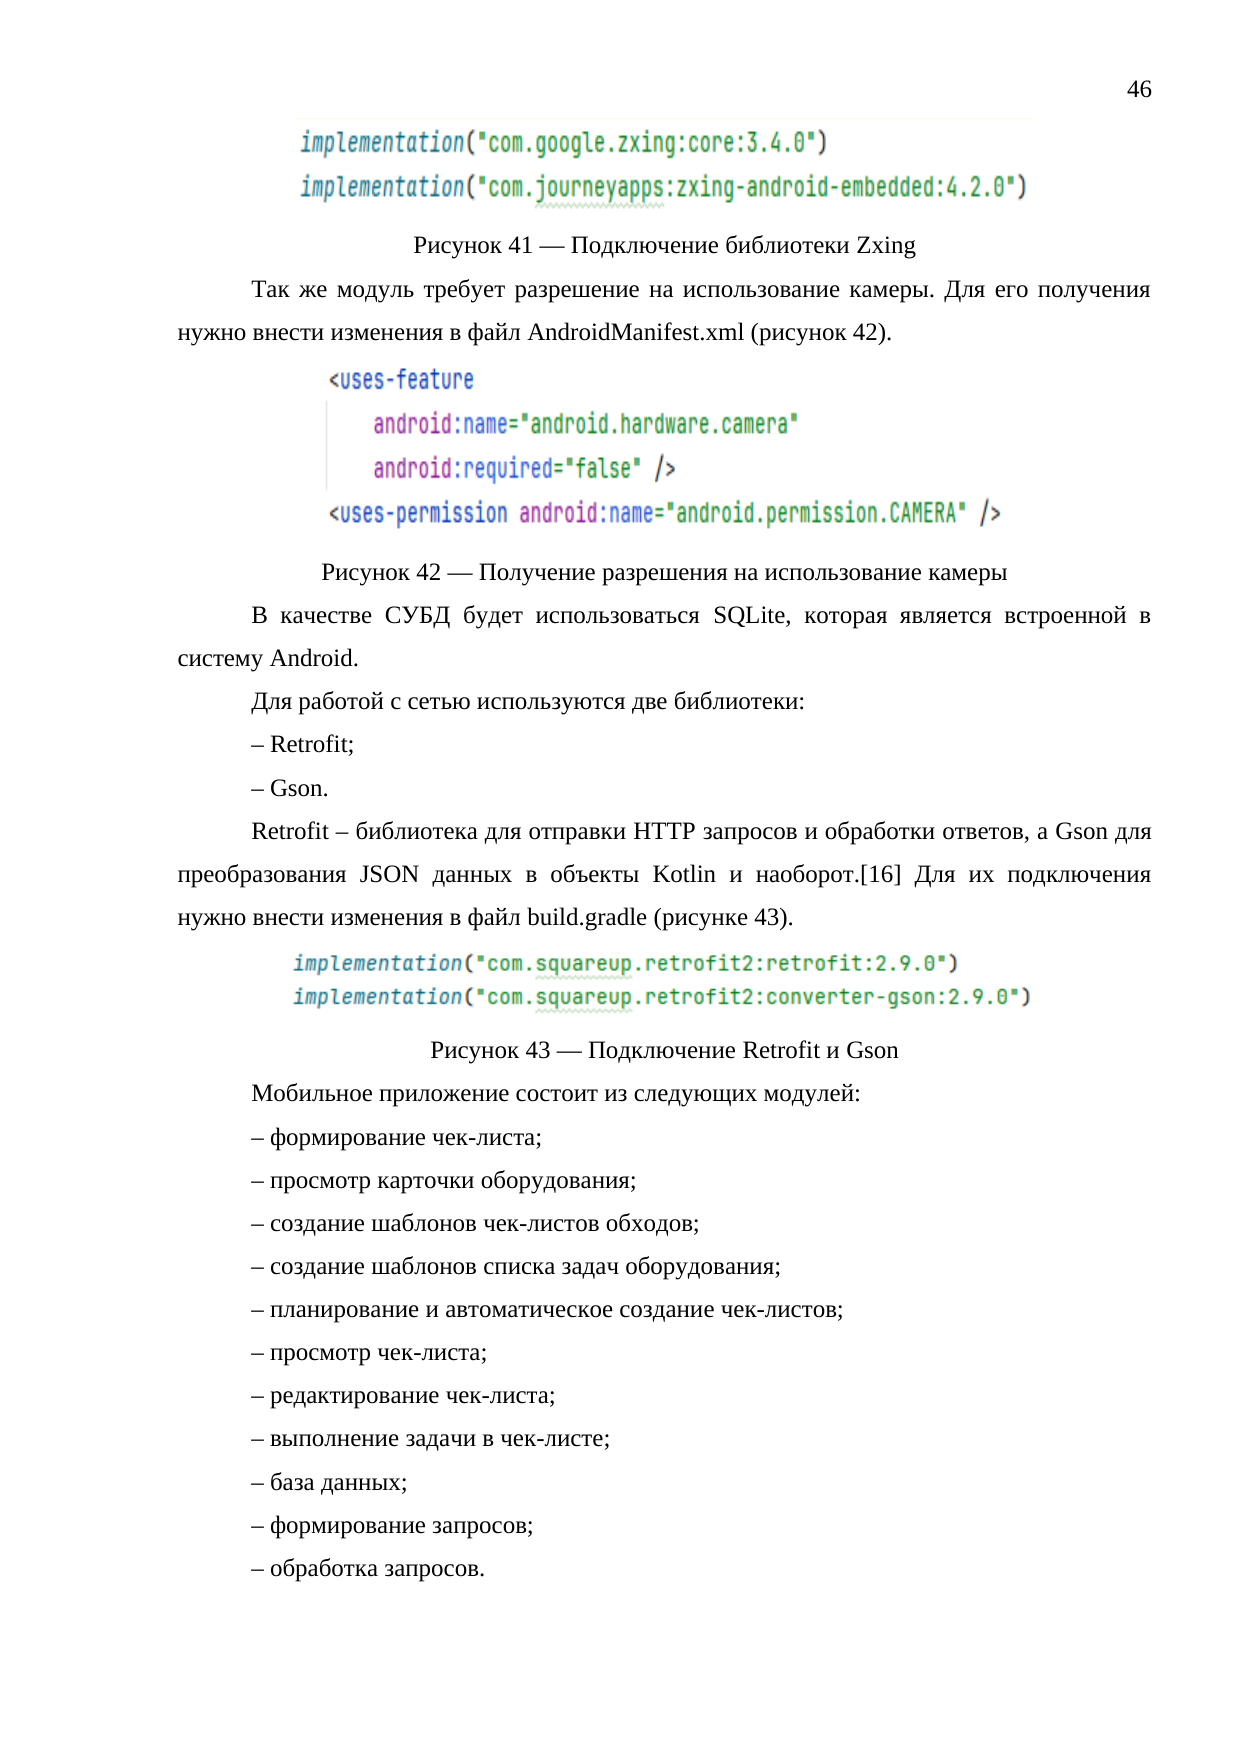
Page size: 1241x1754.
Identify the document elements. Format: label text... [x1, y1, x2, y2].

text – выполнение задачи в чек-листе; [177, 1423, 1152, 1452]
text В качестве СУБД будет использоваться SQLite, которая является встроенной в систему Android. [177, 600, 1152, 672]
text – просмотр чек-листа; [177, 1337, 1152, 1366]
text – обработка запросов. [177, 1553, 1152, 1582]
text Мобильное приложение состоит из следующих модулей: [177, 1078, 1152, 1107]
text – база данных; [177, 1467, 1152, 1495]
text Для работой с сетью используются две библиотеки: [177, 686, 1152, 715]
text – Gson. [177, 773, 1152, 801]
text – создание шаблонов списка задач оборудования; [177, 1251, 1152, 1280]
picture [296, 118, 1033, 217]
text – формирование чек-листа; [177, 1122, 1152, 1150]
text – планирование и автоматическое создание чек-листов; [177, 1294, 1152, 1323]
text Рисунок 42 — Получение разрешения на использование камеры [177, 557, 1152, 586]
picture [287, 945, 1042, 1021]
picture [319, 360, 1010, 543]
text – создание шаблонов чек-листов обходов; [177, 1208, 1152, 1237]
text Retrofit – библиотека для отправки HTTP запросов и обработки ответов, а Gson для преобразования JSON данных в объекты Kotlin и наоборот.[16] Для их подключения нужно внести изменения в файл build.gradle (рисунке 43). [177, 816, 1152, 931]
text – редактирование чек-листа; [177, 1380, 1152, 1409]
text Рисунок 43 — Подключение Retrofit и Gson [177, 1035, 1152, 1064]
text – просмотр карточки оборудования; [177, 1165, 1152, 1193]
text – формирование запросов; [177, 1510, 1152, 1538]
text – Retrofit; [177, 729, 1152, 758]
text Так же модуль требует разрешение на использование камеры. Для его получения нужно внести изменения в файл AndroidManifest.xml (рисунок 42). [177, 274, 1152, 346]
text Рисунок 41 — Подключение библиотеки Zxing [177, 231, 1152, 259]
